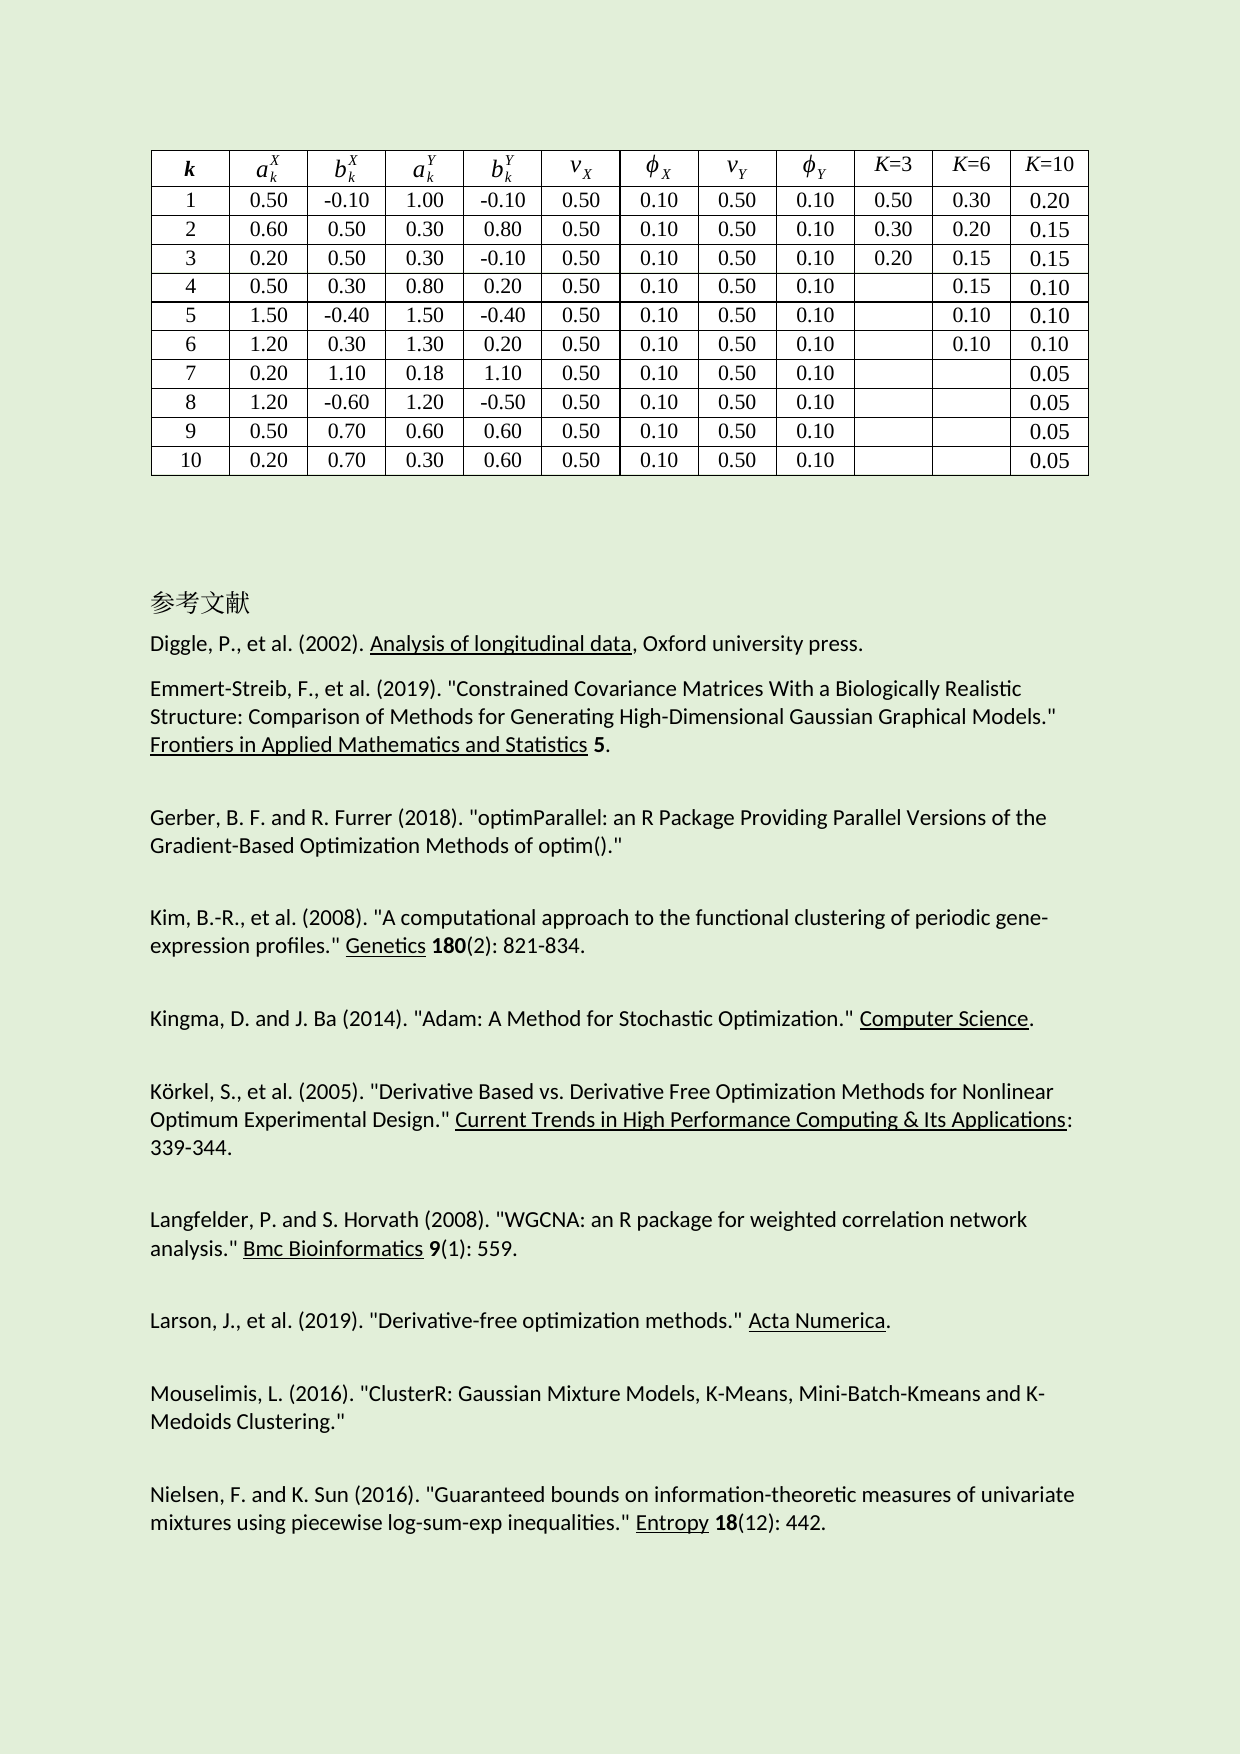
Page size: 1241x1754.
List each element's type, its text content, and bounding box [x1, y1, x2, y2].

table_cell -0.10 [464, 187, 541, 215]
table_cell 0.50 [699, 360, 776, 388]
table_cell K=6 [933, 151, 1010, 186]
table_cell -0.50 [464, 389, 541, 417]
table_cell 0.15 [933, 274, 1010, 301]
table_cell 0.30 [386, 216, 463, 244]
text Langfelder, P. and S. Horvath (2008). "WGCNA: an R package for weighted correlation network analysis." Bmc Bioinformatics 9(1): 559. [150, 1206, 1090, 1262]
table_cell 1.20 [230, 331, 307, 359]
table_cell 0.10 [621, 303, 698, 330]
table_cell [230, 151, 307, 186]
table_cell 0.50 [542, 303, 619, 330]
table_cell 0.50 [542, 245, 619, 272]
table_cell 0.05 [1011, 360, 1088, 388]
table_cell 0.20 [464, 274, 541, 301]
table_cell 0.10 [621, 187, 698, 215]
table_cell 0.50 [230, 418, 307, 446]
table_cell 0.50 [699, 245, 776, 272]
table_cell 0.18 [386, 360, 463, 388]
text Gerber, B. F. and R. Furrer (2018). "optimParallel: an R Package Providing Parallel Versions of the Gradient-Based Optimization Methods of optim()." [150, 803, 1090, 859]
table_cell 1.20 [230, 389, 307, 417]
table_cell 0.05 [1011, 389, 1088, 417]
table_cell [464, 151, 541, 186]
table_cell K=10 [1011, 151, 1088, 186]
table_cell [308, 151, 385, 186]
table_cell 0.20 [230, 245, 307, 272]
table_cell 0.20 [855, 245, 932, 272]
table_cell 0.05 [1011, 447, 1088, 474]
table_cell 1.30 [386, 331, 463, 359]
table_cell 1 [152, 187, 229, 215]
table_cell 1.50 [230, 303, 307, 330]
table_cell 0.80 [386, 274, 463, 301]
table_cell [933, 389, 1010, 417]
table_cell 0.50 [699, 331, 776, 359]
table_cell 0.20 [1011, 187, 1088, 215]
table_cell 0.30 [855, 216, 932, 244]
table_cell 0.10 [777, 303, 854, 330]
table_cell [855, 331, 932, 359]
table_cell 0.10 [621, 360, 698, 388]
table_cell 0.20 [933, 216, 1010, 244]
table_cell 0.30 [933, 187, 1010, 215]
table_cell 2 [152, 216, 229, 244]
table_cell 0.10 [1011, 331, 1088, 359]
table_cell 0.10 [621, 331, 698, 359]
table_cell [621, 151, 698, 186]
table_cell 0.50 [308, 245, 385, 272]
table_cell 0.80 [464, 216, 541, 244]
table_cell 0.10 [777, 418, 854, 446]
text Körkel, S., et al. (2005). "Derivative Based vs. Derivative Free Optimization Methods for Nonlinear Optimum Experimental Design." Current Trends in High Performance Computing & Its Applications: 339-344. [150, 1077, 1090, 1161]
text Nielsen, F. and K. Sun (2016). "Guaranteed bounds on information-theoretic measures of univariate mixtures using piecewise log-sum-exp inequalities." Entropy 18(12): 442. [150, 1480, 1090, 1536]
table_cell 0.10 [777, 331, 854, 359]
table_cell -0.40 [464, 303, 541, 330]
table_cell 0.70 [308, 418, 385, 446]
table_cell 0.15 [1011, 245, 1088, 272]
table_cell 0.50 [542, 447, 619, 474]
table_cell 0.30 [308, 274, 385, 301]
table_cell 10 [152, 447, 229, 474]
table_cell 0.50 [699, 389, 776, 417]
table_cell 1.10 [464, 360, 541, 388]
table_cell 0.60 [464, 447, 541, 474]
table_cell 0.50 [542, 418, 619, 446]
table_cell 0.60 [386, 418, 463, 446]
table_cell 1.10 [308, 360, 385, 388]
text Kim, B.-R., et al. (2008). "A computational approach to the functional clustering of periodic gene-expression profiles." Genetics 180(2): 821-834. [150, 903, 1090, 959]
table_cell 1.50 [386, 303, 463, 330]
text 参考文献 [150, 583, 1090, 619]
table_cell 0.20 [230, 447, 307, 474]
table_cell 0.50 [855, 187, 932, 215]
table_cell 0.10 [777, 245, 854, 272]
table_cell 0.50 [699, 418, 776, 446]
table_cell 0.10 [1011, 274, 1088, 301]
table_cell 0.50 [230, 187, 307, 215]
table_cell 4 [152, 274, 229, 301]
table_cell 0.10 [1011, 303, 1088, 330]
table_cell [855, 447, 932, 474]
table_cell 0.50 [699, 447, 776, 474]
table_cell 0.20 [230, 360, 307, 388]
table_cell 0.10 [621, 216, 698, 244]
table_cell 5 [152, 303, 229, 330]
table_cell 0.10 [777, 187, 854, 215]
table_cell 0.10 [777, 360, 854, 388]
table_cell [933, 418, 1010, 446]
table_cell [855, 418, 932, 446]
text Mouselimis, L. (2016). "ClusterR: Gaussian Mixture Models, K-Means, Mini-Batch-Kmeans and K-Medoids Clustering." [150, 1379, 1090, 1435]
table_cell 0.10 [621, 389, 698, 417]
table_cell [855, 360, 932, 388]
table_cell -0.10 [308, 187, 385, 215]
table_cell 0.60 [230, 216, 307, 244]
text Diggle, P., et al. (2002). Analysis of longitudinal data, Oxford university press. [150, 628, 1090, 657]
text Larson, J., et al. (2019). "Derivative-free optimization methods." Acta Numerica. [150, 1306, 1090, 1334]
table_cell 0.05 [1011, 418, 1088, 446]
table_header 聚类k [152, 151, 229, 186]
table_cell 0.50 [230, 274, 307, 301]
table_cell 0.50 [542, 331, 619, 359]
table_cell [933, 360, 1010, 388]
table_cell 0.60 [464, 418, 541, 446]
table_cell 0.10 [777, 389, 854, 417]
table_cell 0.30 [386, 447, 463, 474]
table_cell K=3 [855, 151, 932, 186]
table_cell [933, 447, 1010, 474]
table_cell 0.10 [777, 216, 854, 244]
table_cell 0.30 [308, 331, 385, 359]
table_cell 0.50 [308, 216, 385, 244]
table_cell 0.50 [542, 274, 619, 301]
table_cell 0.50 [699, 303, 776, 330]
table_cell 0.50 [699, 216, 776, 244]
table_cell 1.20 [386, 389, 463, 417]
table_cell 0.10 [777, 447, 854, 474]
text Emmert-Streib, F., et al. (2019). "Constrained Covariance Matrices With a Biologically Realistic Structure: Comparison of Methods for Generating High-Dimensional Gaussian Graphical Models." Frontiers in Applied Mathematics and Statistics 5. [150, 674, 1090, 758]
table_cell 8 [152, 389, 229, 417]
table_cell 0.50 [542, 216, 619, 244]
table_cell 0.50 [542, 187, 619, 215]
table_cell 0.50 [699, 274, 776, 301]
table_cell 0.15 [933, 245, 1010, 272]
table_cell -0.10 [464, 245, 541, 272]
text Kingma, D. and J. Ba (2014). "Adam: A Method for Stochastic Optimization." Computer Science. [150, 1004, 1090, 1032]
table_cell 3 [152, 245, 229, 272]
table_cell [386, 151, 463, 186]
table_cell [855, 389, 932, 417]
table_cell [699, 151, 776, 186]
table_cell [542, 151, 619, 186]
table_cell 0.10 [933, 303, 1010, 330]
table_cell 0.10 [621, 274, 698, 301]
table_cell 0.30 [386, 245, 463, 272]
table_cell 1.00 [386, 187, 463, 215]
table_cell [855, 274, 932, 301]
table_cell 0.10 [621, 418, 698, 446]
table_cell 9 [152, 418, 229, 446]
table_cell [777, 151, 854, 186]
table_cell 0.50 [542, 360, 619, 388]
table_cell 0.70 [308, 447, 385, 474]
table_cell 0.20 [464, 331, 541, 359]
table_cell 0.10 [621, 245, 698, 272]
table_cell 6 [152, 331, 229, 359]
table_cell 7 [152, 360, 229, 388]
table_cell -0.40 [308, 303, 385, 330]
table_cell [855, 303, 932, 330]
table_cell 0.10 [621, 447, 698, 474]
table_cell -0.60 [308, 389, 385, 417]
table_cell 0.15 [1011, 216, 1088, 244]
table_cell 0.10 [933, 331, 1010, 359]
table_cell 0.10 [777, 274, 854, 301]
table_cell 0.50 [542, 389, 619, 417]
table_cell 0.50 [699, 187, 776, 215]
